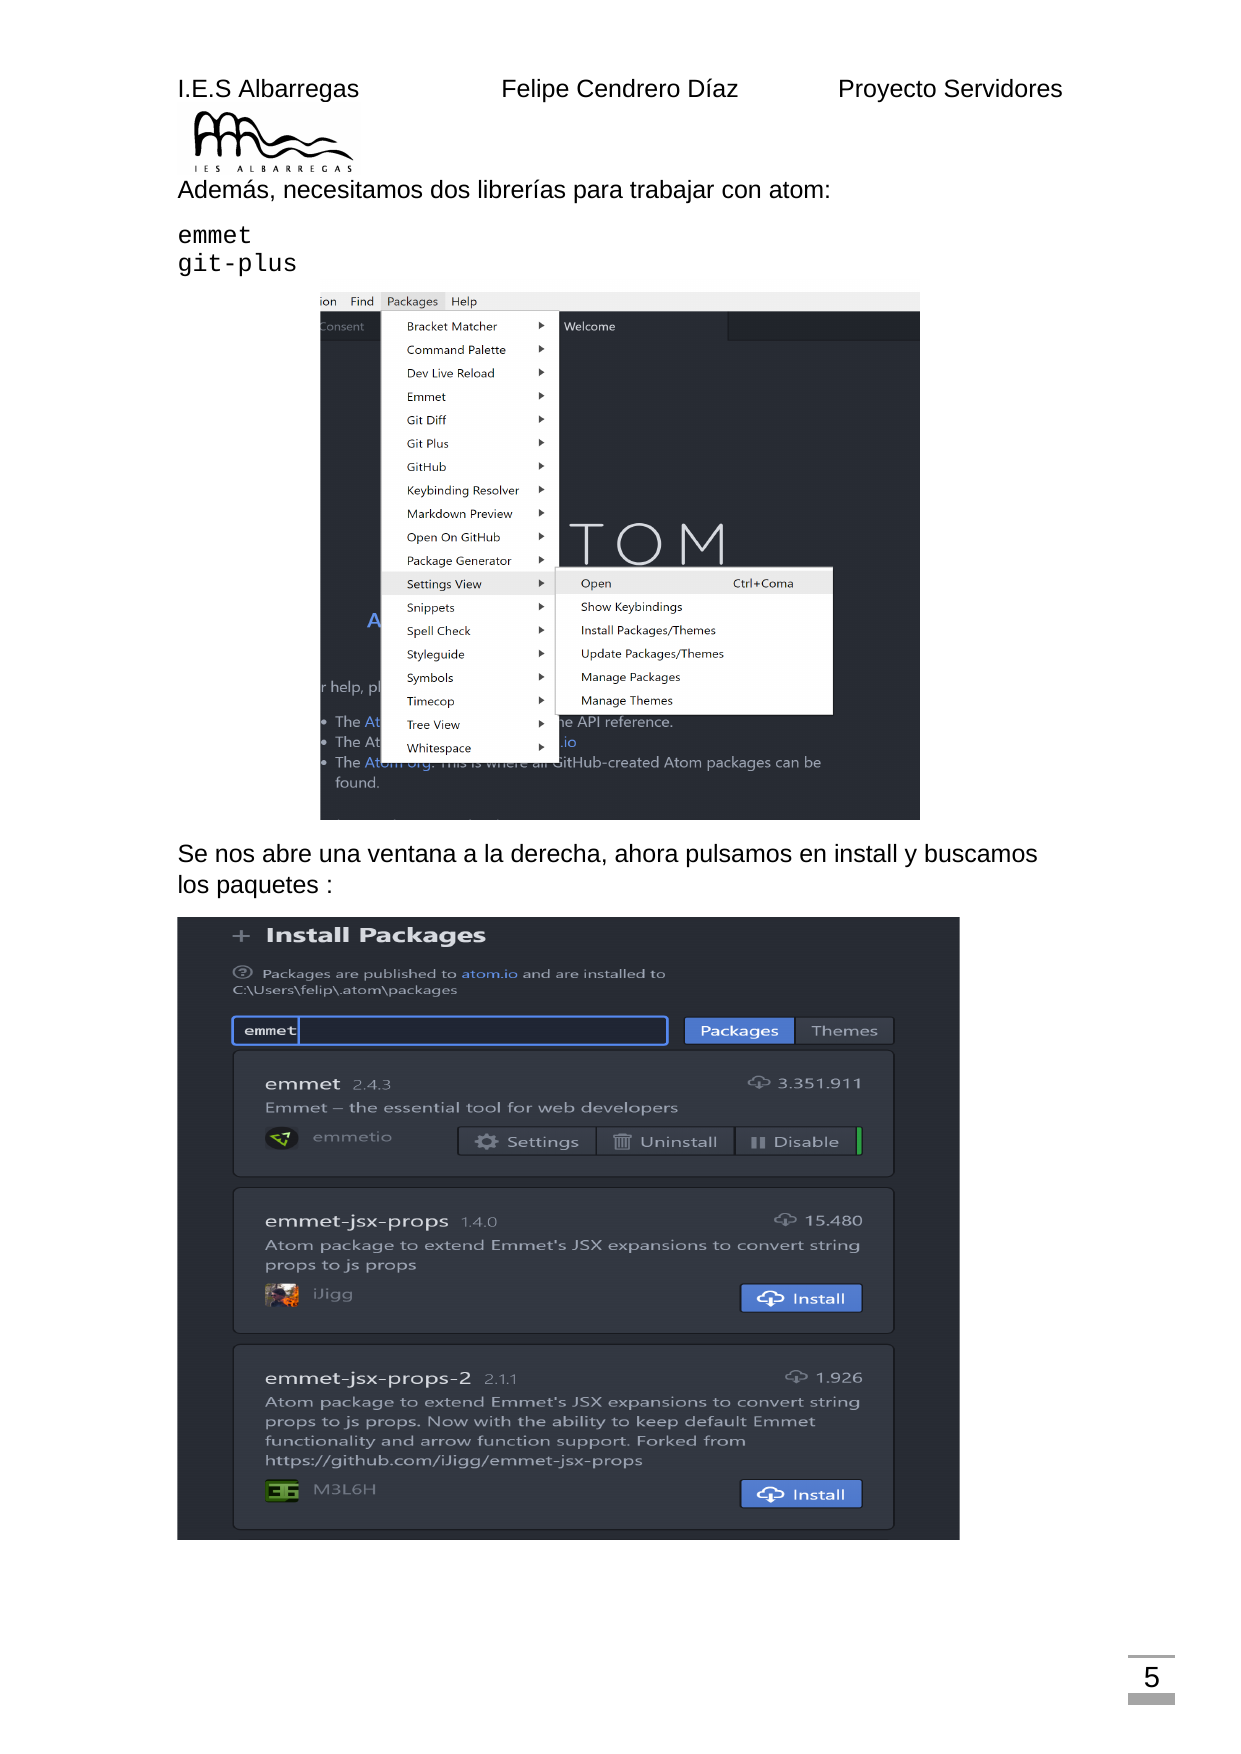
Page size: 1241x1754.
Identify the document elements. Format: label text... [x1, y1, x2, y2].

text Se nos abre una ventana a la derecha, ahora pulsamos en install y buscamos los paquetes : [177, 839, 1063, 898]
text emmet [177, 222, 1063, 251]
picture [320, 279, 920, 820]
picture [177, 102, 361, 175]
text Además, necesitamos dos librerías para trabajar con atom: [177, 175, 1063, 203]
picture [177, 917, 960, 1540]
text git-plus [177, 251, 1063, 279]
